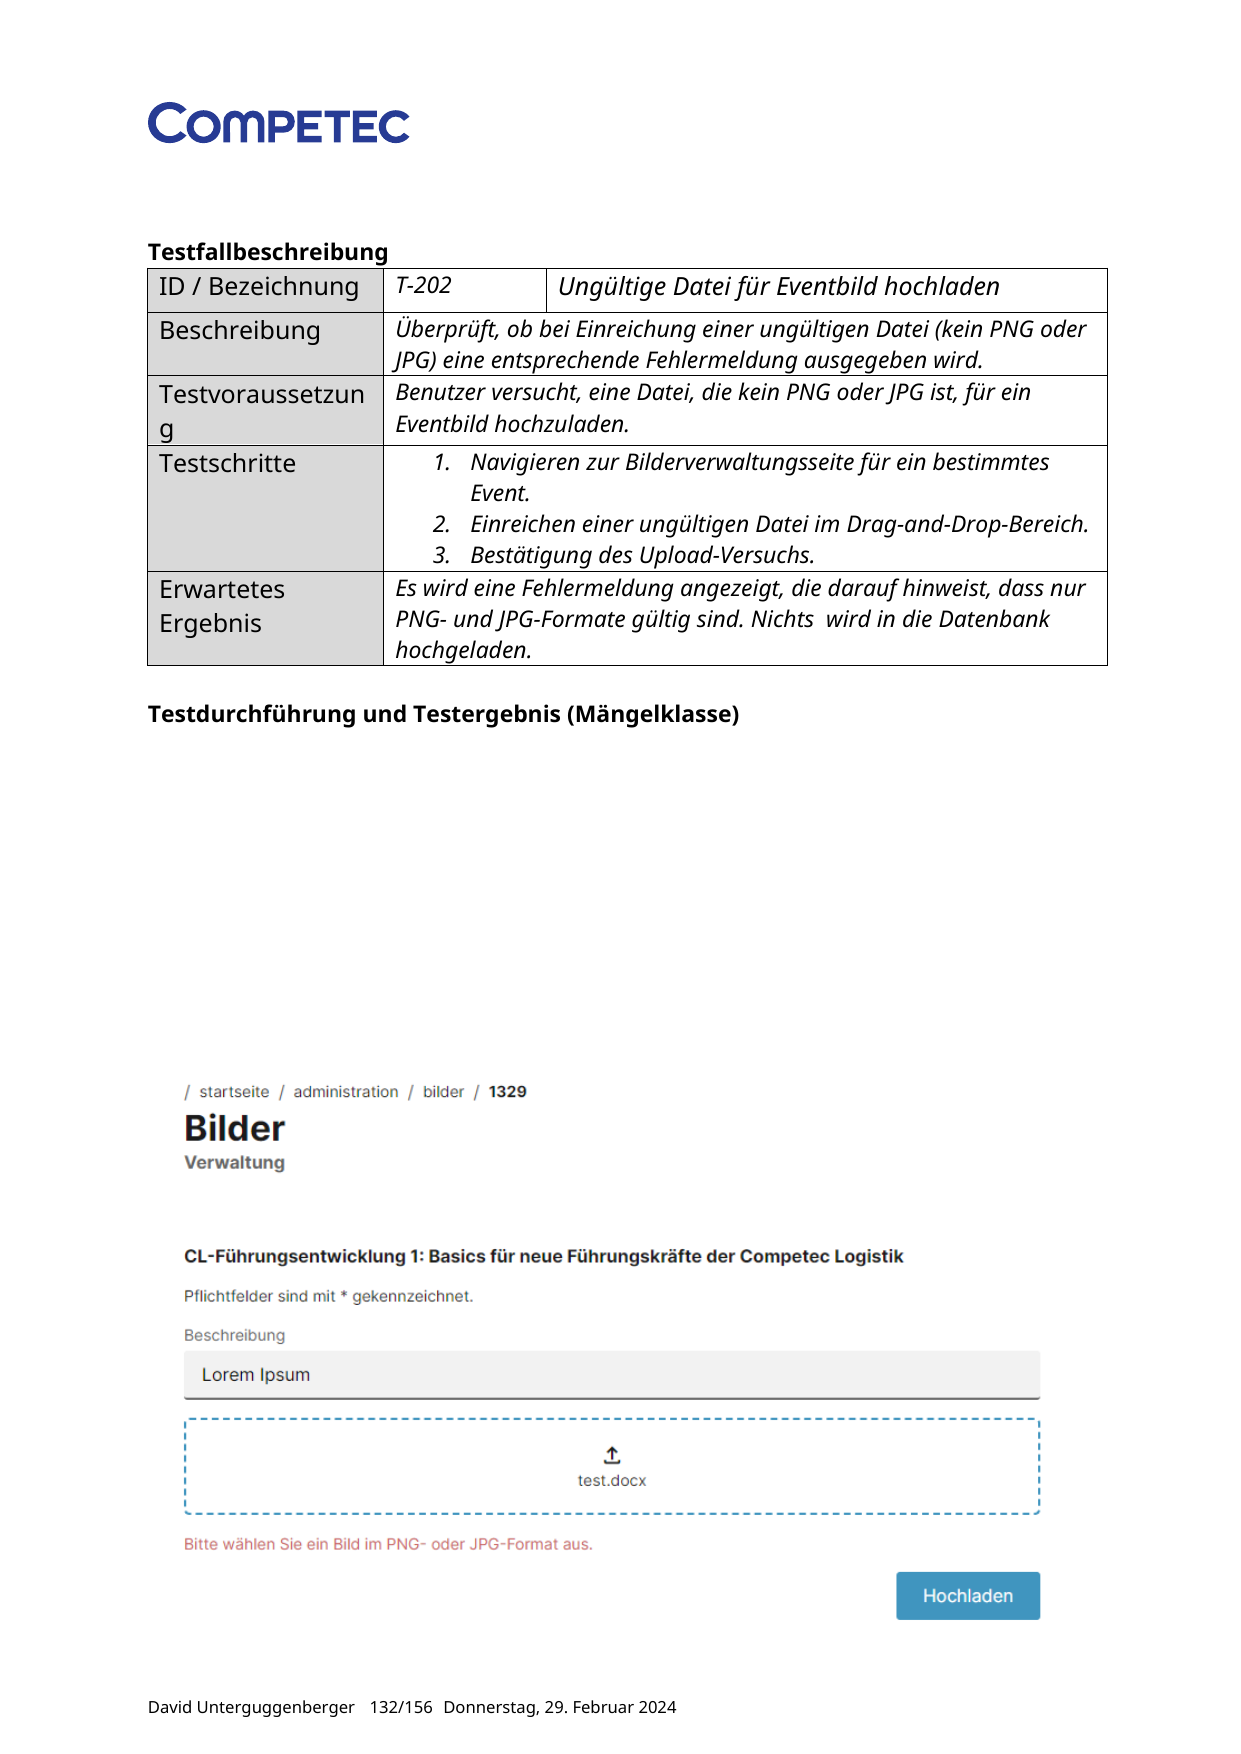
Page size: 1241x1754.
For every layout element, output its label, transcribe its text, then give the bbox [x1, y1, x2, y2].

table_header ID / Bezeichnung [148, 269, 383, 312]
table_cell Es wird eine Fehlermeldung angezeigt, die darauf hinweist, dass nur PNG- und JPG-Formate gültig sind. Nichts wird in die Datenbank hochgeladen. [384, 572, 1107, 665]
table_cell Überprüft, ob bei Einreichung einer ungültigen Datei (kein PNG oder JPG) eine entsprechende Fehlermeldung ausgegeben wird. [384, 313, 1107, 375]
table_cell Testvoraussetzung [148, 376, 383, 444]
table_cell Testschritte [148, 446, 383, 571]
picture [174, 1077, 1066, 1639]
table_header Ungültige Datei für Eventbild hochladen [547, 269, 1107, 312]
text Testdurchführung und Testergebnis (Mängelklasse) [148, 698, 1122, 729]
table_cell Benutzer versucht, eine Datei, die kein PNG oder JPG ist, für ein Eventbild hochzuladen. [384, 376, 1107, 444]
table_header T-202 [384, 269, 546, 312]
text Testfallbeschreibung [148, 236, 1122, 267]
table_cell Beschreibung [148, 313, 383, 375]
table_cell Navigieren zur Bilderverwaltungsseite für ein bestimmtes Event. Einreichen einer ungültigen Datei im Drag-and-Drop-Bereich. Bestätigung des Upload-Versuchs. [384, 446, 1107, 571]
table_cell Erwartetes Ergebnis [148, 572, 383, 665]
